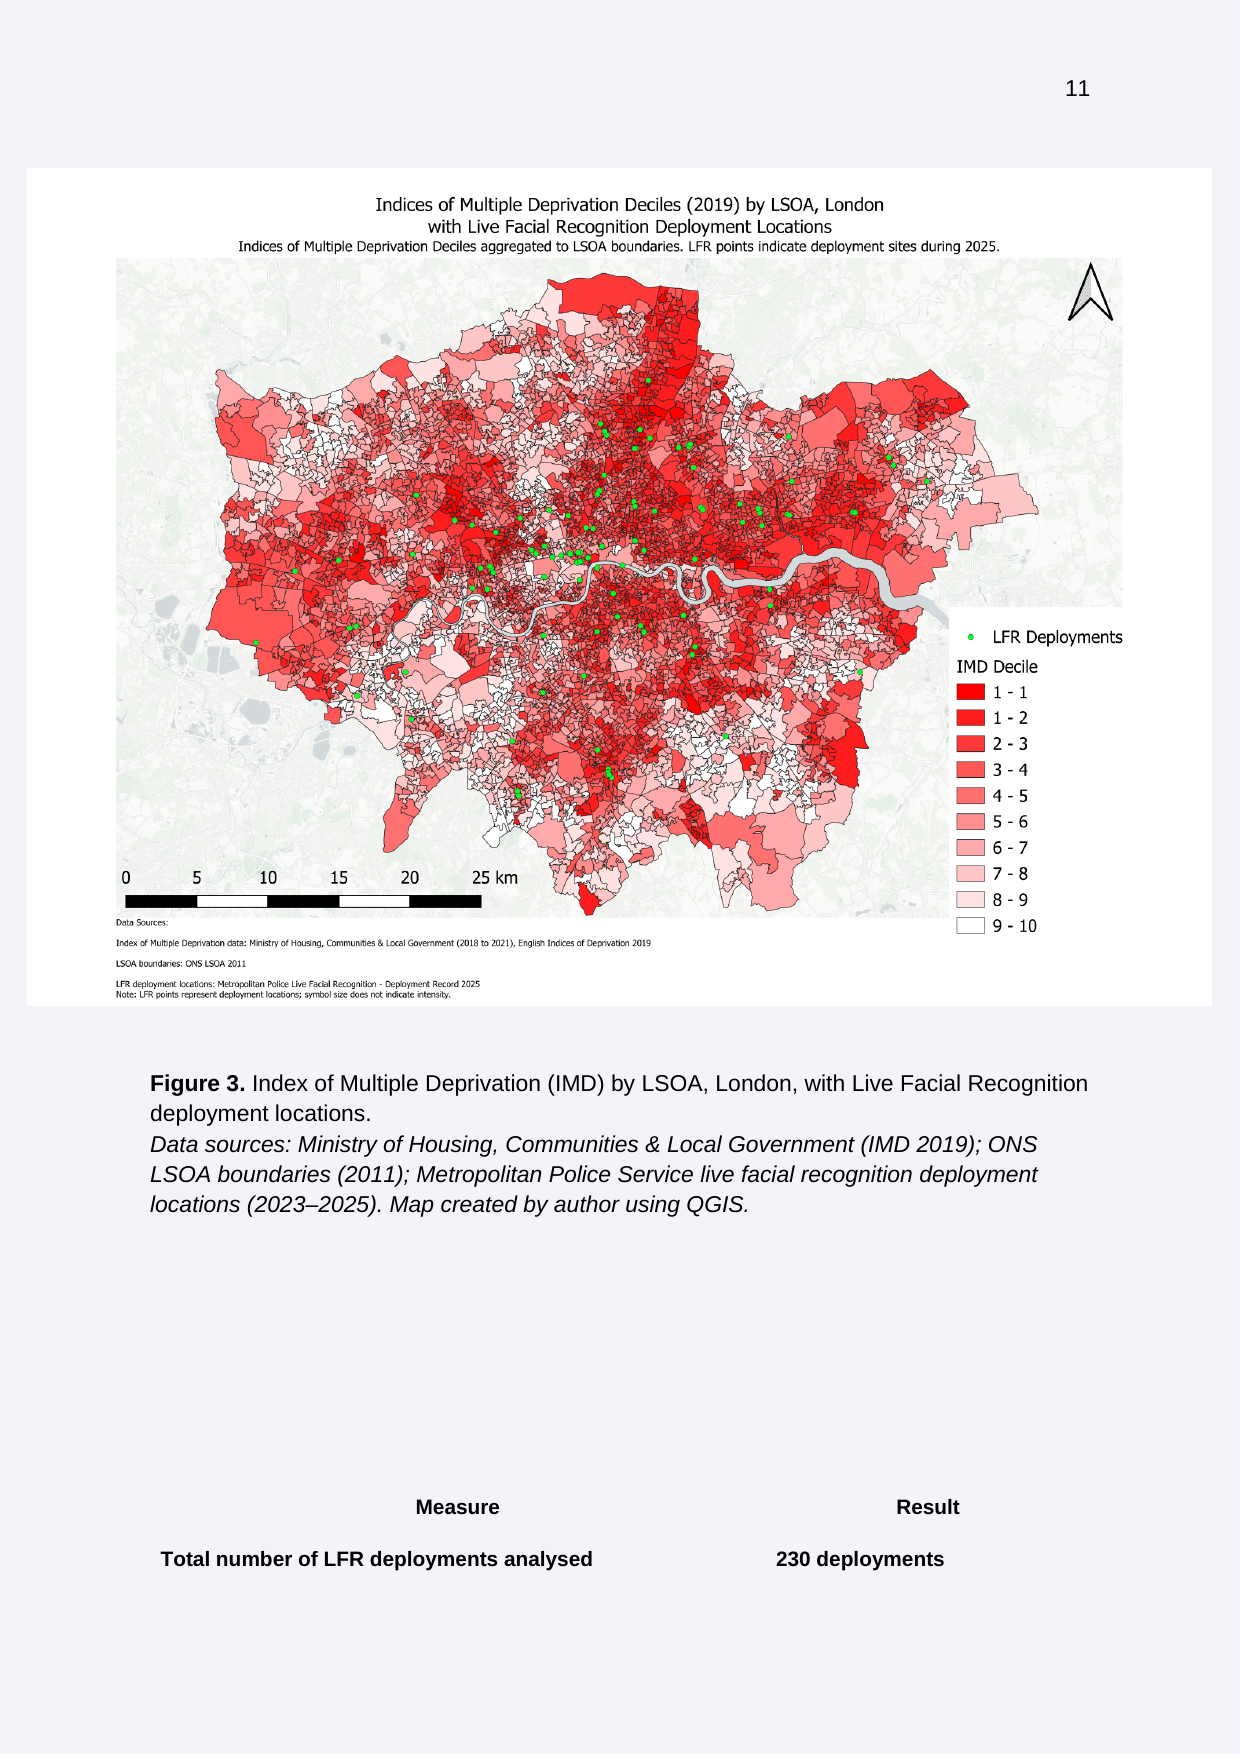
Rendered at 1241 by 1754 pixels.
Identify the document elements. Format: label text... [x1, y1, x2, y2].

picture [26, 168, 1212, 1006]
text Data sources: Ministry of Housing, Communities & Local Government (IMD 2019); ONS LSOA boundaries (2011); Metropolitan Police Service live facial recognition deployment locations (2023–2025). Map created by author using QGIS. [150, 1131, 1090, 1217]
table_cell 230 deployments [765, 1537, 1090, 1597]
table_cell Total number of LFR deployments analysed [150, 1537, 765, 1597]
table_header Measure [150, 1485, 765, 1537]
table_header Result [765, 1485, 1090, 1537]
text Figure 3. Index of Multiple Deprivation (IMD) by LSOA, London, with Live Facial Recognition deployment locations. [150, 1070, 1090, 1127]
